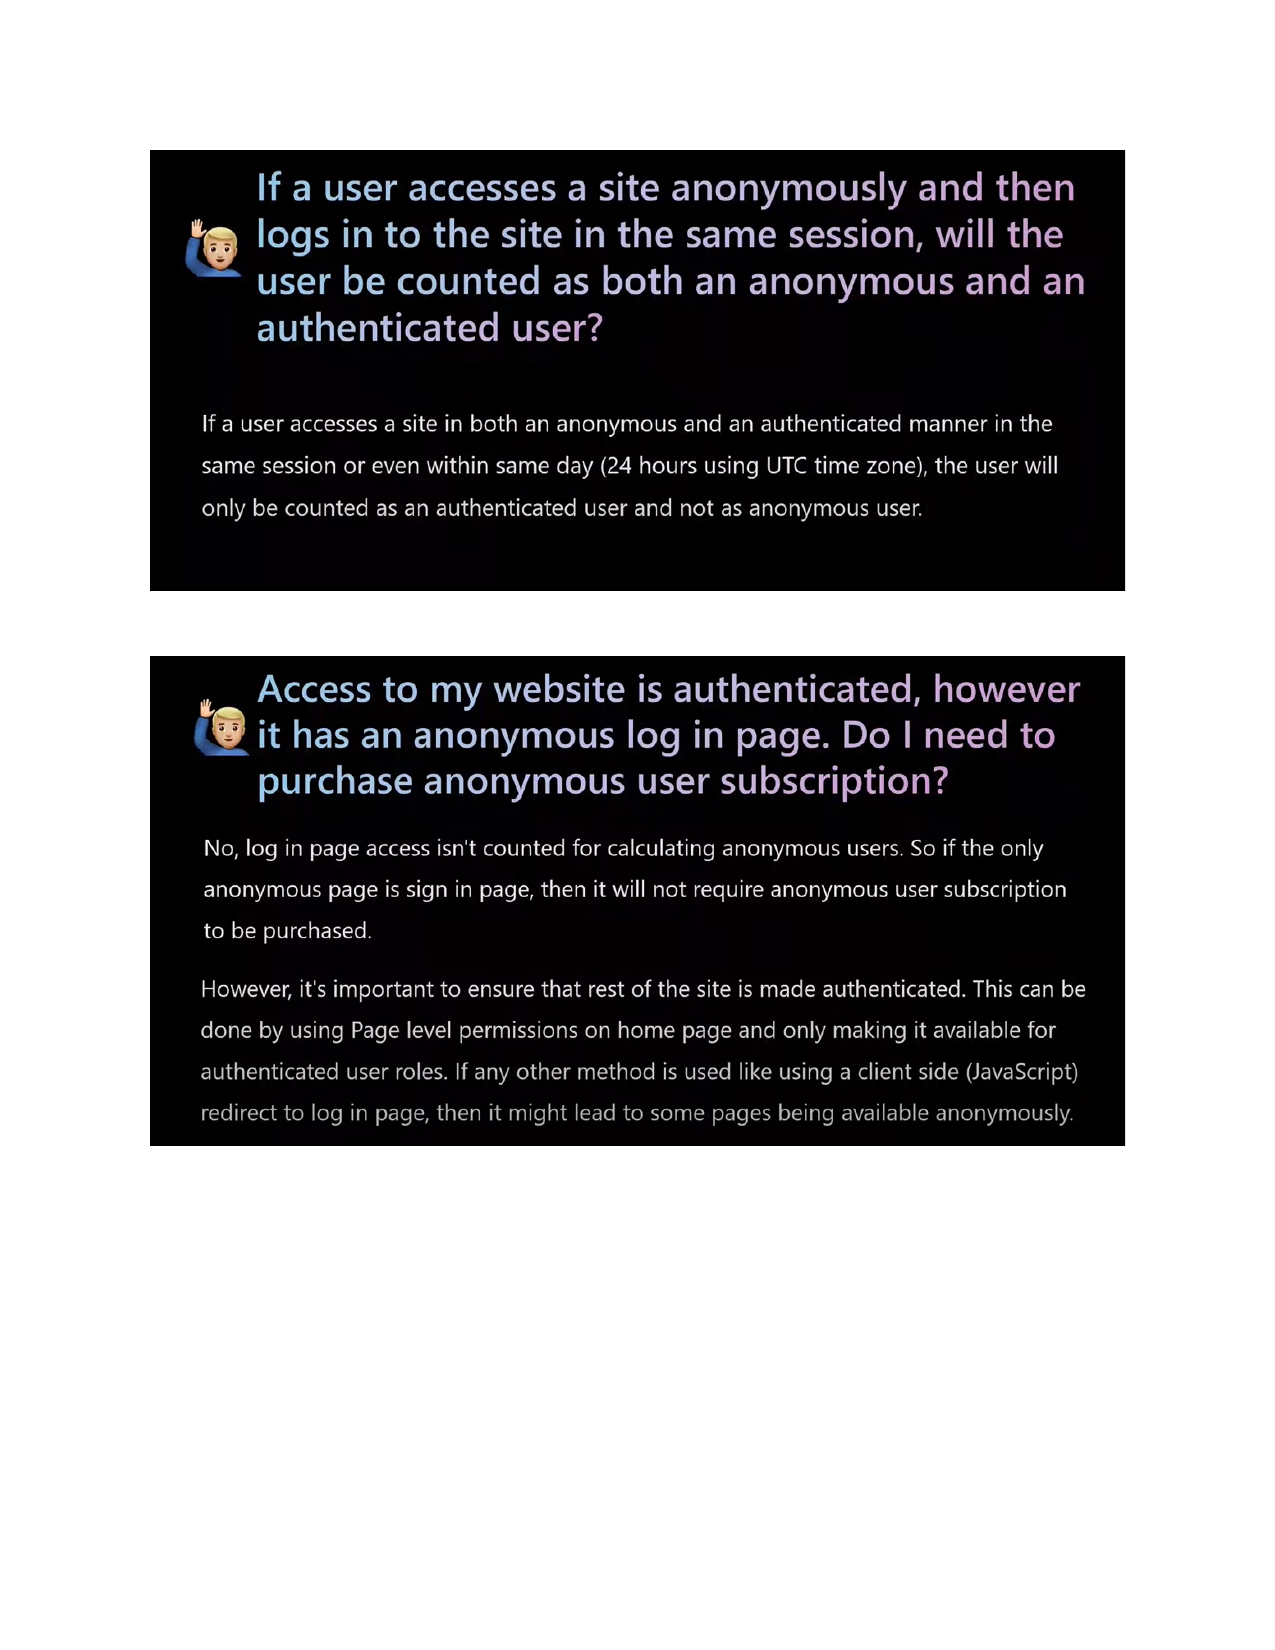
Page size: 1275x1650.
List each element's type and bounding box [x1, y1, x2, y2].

picture [150, 656, 1125, 1146]
picture [150, 150, 1125, 591]
